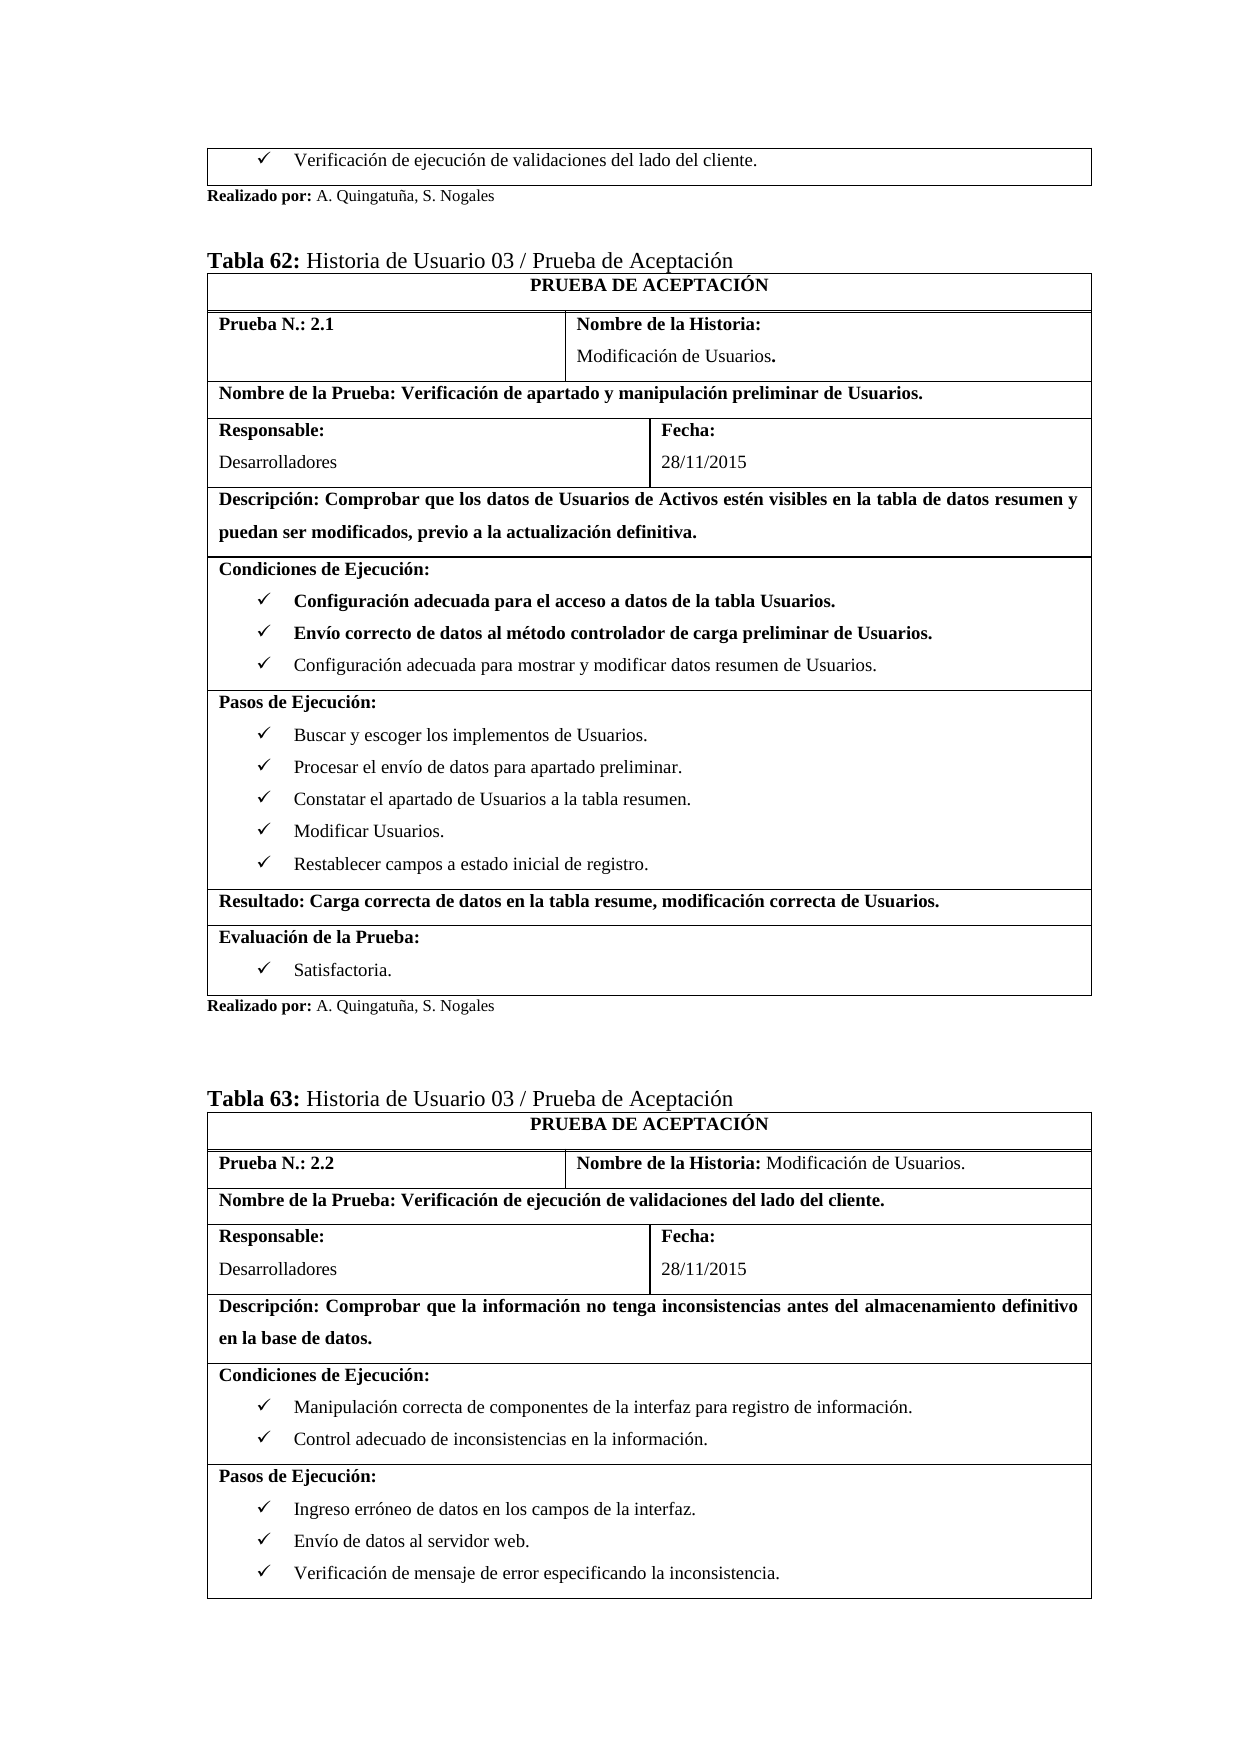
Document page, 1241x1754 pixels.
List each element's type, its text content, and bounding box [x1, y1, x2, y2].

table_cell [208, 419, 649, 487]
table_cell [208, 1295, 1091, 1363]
text Realizado por: A. Quingatuña, S. Nogales [207, 186, 1092, 205]
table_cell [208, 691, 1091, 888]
text Tabla 62: Historia de Usuario 03 / Prueba de Aceptación [207, 247, 1092, 273]
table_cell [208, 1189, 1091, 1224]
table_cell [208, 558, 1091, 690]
text Realizado por: A. Quingatuña, S. Nogales [207, 996, 1092, 1015]
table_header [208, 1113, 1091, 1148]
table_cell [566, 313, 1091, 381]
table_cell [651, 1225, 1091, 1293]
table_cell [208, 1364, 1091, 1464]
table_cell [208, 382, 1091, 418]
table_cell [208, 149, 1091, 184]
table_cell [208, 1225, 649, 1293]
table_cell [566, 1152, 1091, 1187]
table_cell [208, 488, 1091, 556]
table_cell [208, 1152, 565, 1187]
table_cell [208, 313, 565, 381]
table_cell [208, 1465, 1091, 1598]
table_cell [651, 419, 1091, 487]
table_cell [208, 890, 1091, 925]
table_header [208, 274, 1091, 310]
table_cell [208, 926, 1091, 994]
text Tabla 63: Historia de Usuario 03 / Prueba de Aceptación [207, 1085, 1092, 1112]
